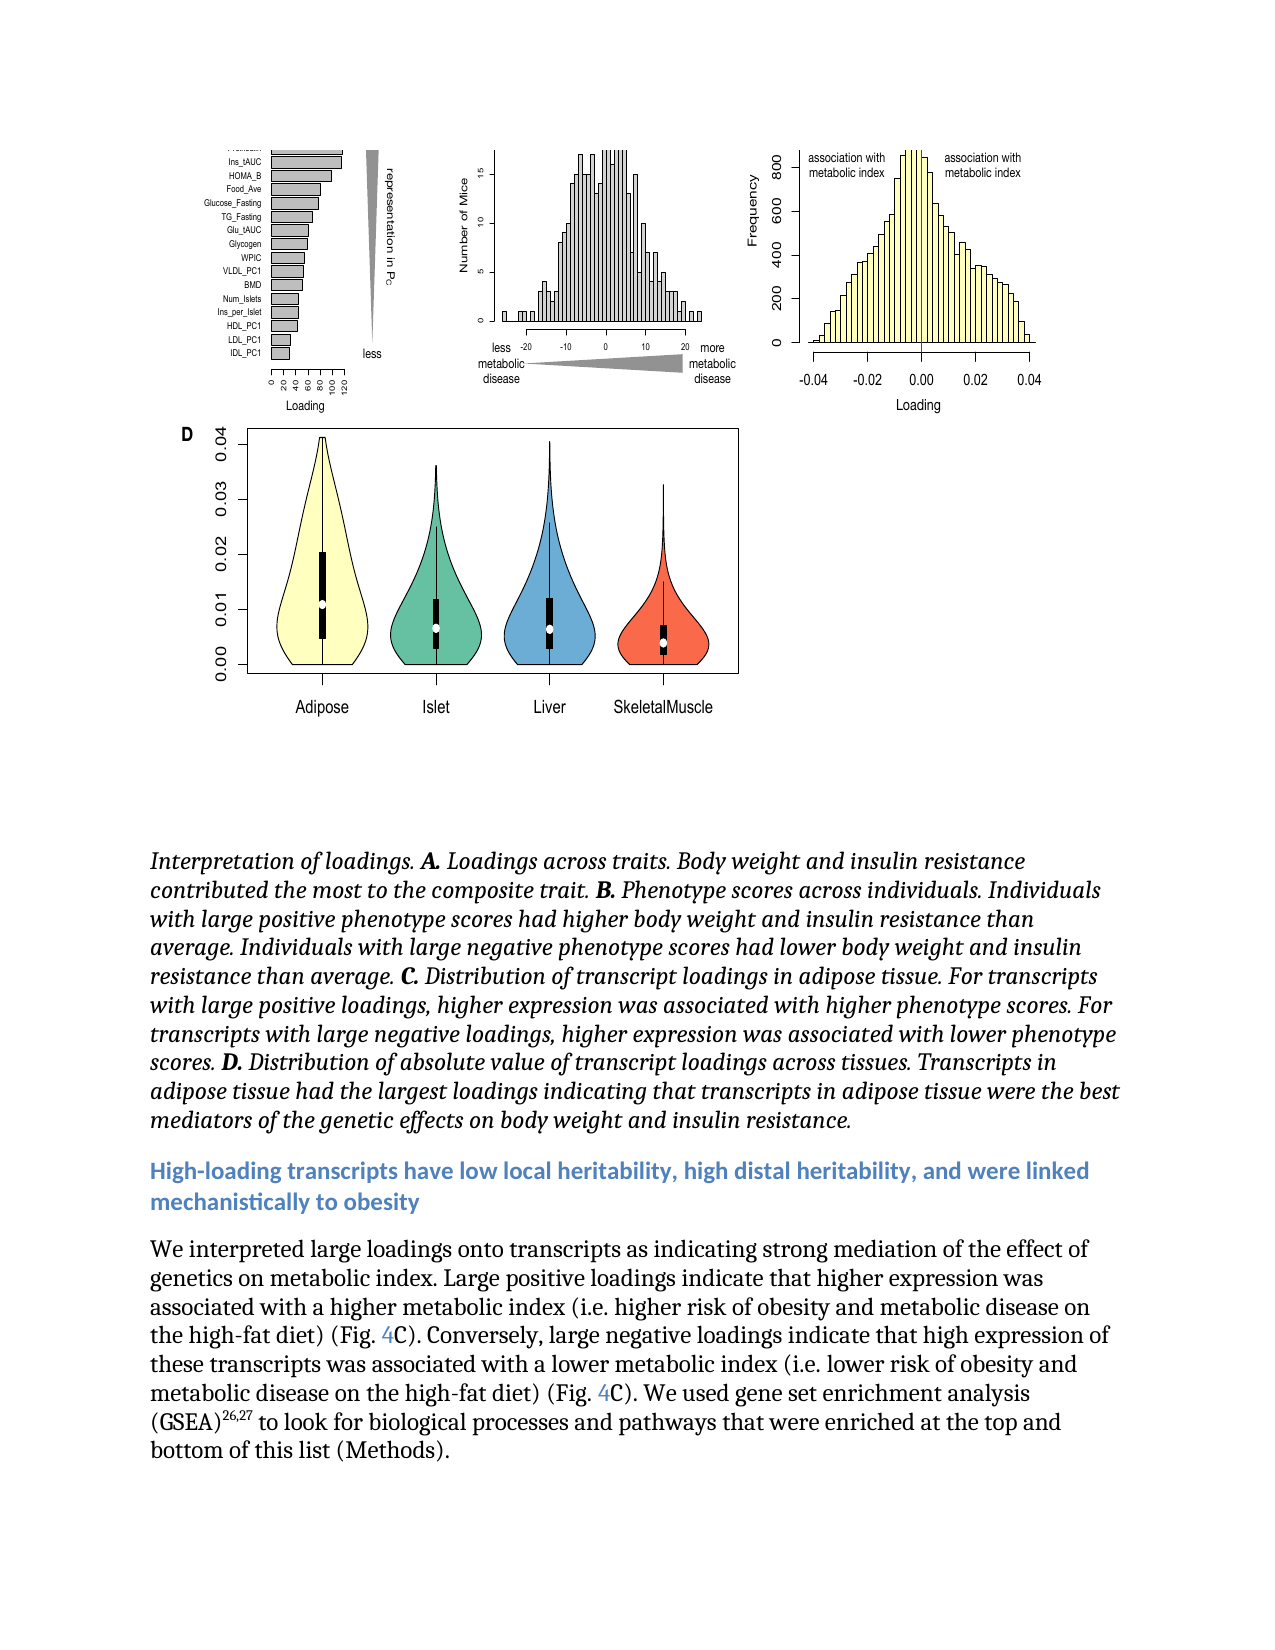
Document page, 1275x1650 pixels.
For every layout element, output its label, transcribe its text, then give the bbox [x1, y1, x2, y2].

text Interpretation of loadings. A. Loadings across traits. Body weight and insulin resistance contributed the most to the composite trait. B. Phenotype scores across individuals. Individuals with large positive phenotype scores had higher body weight and insulin resistance than average. Individuals with large negative phenotype scores had lower body weight and insulin resistance than average. C. Distribution of transcript loadings in adipose tissue. For transcripts with large positive loadings, higher expression was associated with higher phenotype scores. For transcripts with large negative loadings, higher expression was associated with lower phenotype scores. D. Distribution of absolute value of transcript loadings across tissues. Transcripts in adipose tissue had the largest loadings indicating that transcripts in adipose tissue were the best mediators of the genetic effects on body weight and insulin resistance. [150, 847, 1125, 1134]
text We interpreted large loadings onto transcripts as indicating strong mediation of the effect of genetics on metabolic index. Large positive loadings indicate that higher expression was associated with a higher metabolic index (i.e. higher risk of obesity and metabolic disease on the high-fat diet) (Fig. 4C). Conversely, large negative loadings indicate that high expression of these transcripts was associated with a lower metabolic index (i.e. lower risk of obesity and metabolic disease on the high-fat diet) (Fig. 4C). We used gene set enrichment analysis (GSEA)26,27 to look for biological processes and pathways that were enriched at the top and bottom of this list (Methods). [150, 1235, 1125, 1465]
subtitle High-loading transcripts have low local heritability, high distal heritability, and were linked mechanistically to obesity [150, 1155, 1125, 1216]
